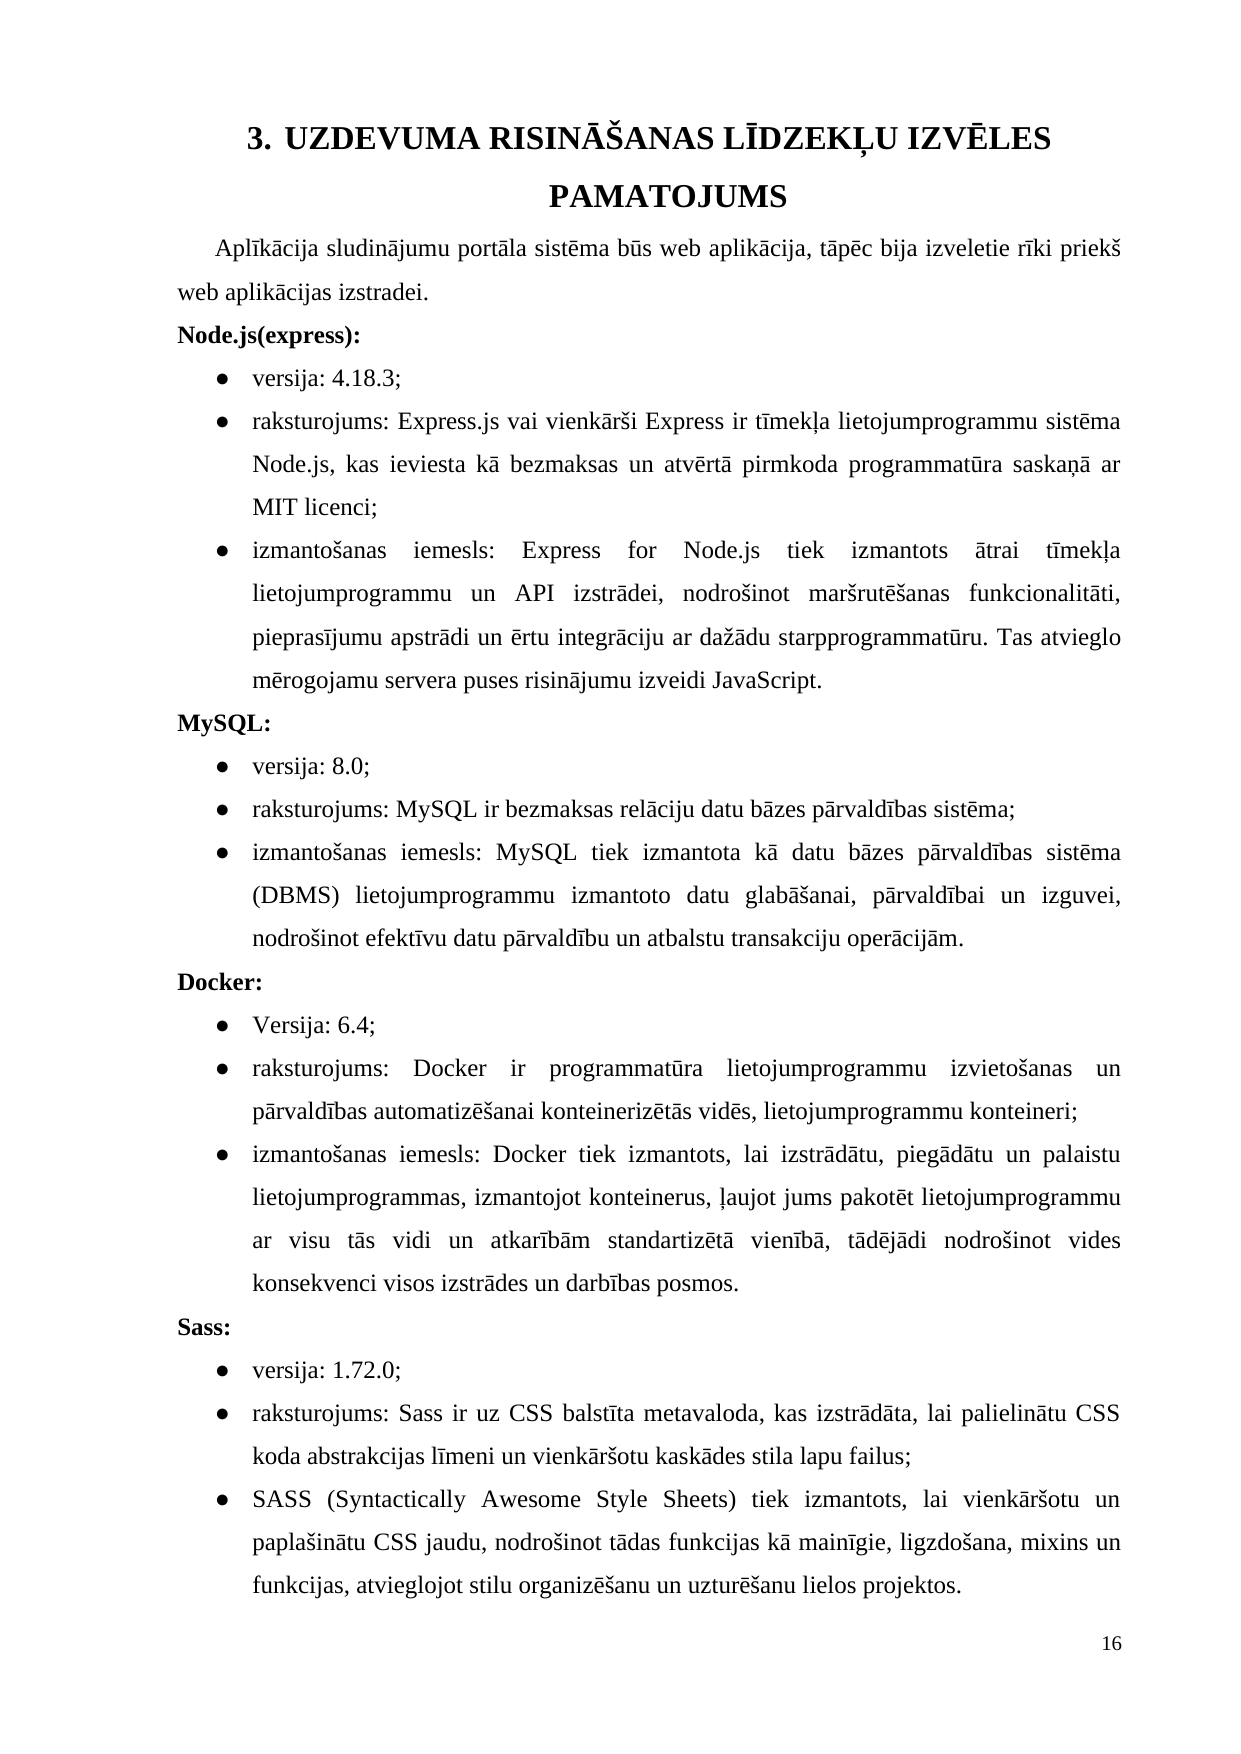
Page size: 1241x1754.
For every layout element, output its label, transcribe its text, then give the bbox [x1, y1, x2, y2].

list SASS (Syntactically Awesome Style Sheets) tiek izmantots, lai vienkāršotu un paplašinātu CSS jaudu, nodrošinot tādas funkcijas kā mainīgie, ligzdošana, mixins un funkcijas, atvieglojot stilu organizēšanu un uzturēšanu lielos projektos. [214, 1484, 1122, 1599]
list raksturojums: MySQL ir bezmaksas relāciju datu bāzes pārvaldības sistēma; [214, 794, 1122, 823]
list versija: 1.72.0; [214, 1355, 1122, 1383]
list izmantošanas iemesls: Docker tiek izmantots, lai izstrādātu, piegādātu un palaistu lietojumprogrammas, izmantojot konteinerus, ļaujot jums pakotēt lietojumprogrammu ar visu tās vidi un atkarībām standartizētā vienībā, tādējādi nodrošinot vides konsekvenci visos izstrādes un darbības posmos. [214, 1139, 1122, 1297]
list versija: 4.18.3; [214, 363, 1122, 392]
list raksturojums: Docker ir programmatūra lietojumprogrammu izvietošanas un pārvaldības automatizēšanai konteinerizētās vidēs, lietojumprogrammu konteineri; [214, 1053, 1122, 1125]
text MySQL: [177, 708, 1122, 737]
list izmantošanas iemesls: MySQL tiek izmantota kā datu bāzes pārvaldības sistēma (DBMS) lietojumprogrammu izmantoto datu glabāšanai, pārvaldībai un izguvei, nodrošinot efektīvu datu pārvaldību un atbalstu transakciju operācijām. [214, 837, 1122, 952]
list raksturojums: Express.js vai vienkārši Express ir tīmekļa lietojumprogrammu sistēma Node.js, kas ieviesta kā bezmaksas un atvērtā pirmkoda programmatūra saskaņā ar MIT licenci; [214, 406, 1122, 521]
text Node.js(express): [177, 320, 1122, 348]
text Sass: [177, 1312, 1122, 1340]
list UZDEVUMA RISINĀŠANAS LĪDZEKĻU IZVĒLES PAMATOJUMS [177, 118, 1122, 214]
list Versija: 6.4; [214, 1010, 1122, 1038]
text Docker: [177, 967, 1122, 995]
list raksturojums: Sass ir uz CSS balstīta metavaloda, kas izstrādāta, lai palielinātu CSS koda abstrakcijas līmeni un vienkāršotu kaskādes stila lapu failus; [214, 1398, 1122, 1470]
text Aplīkācija sludinājumu portāla sistēma būs web aplikācija, tāpēc bija izveletie rīki priekš web aplikācijas izstradei. [177, 233, 1122, 305]
list izmantošanas iemesls: Express for Node.js tiek izmantots ātrai tīmekļa lietojumprogrammu un API izstrādei, nodrošinot maršrutēšanas funkcionalitāti, pieprasījumu apstrādi un ērtu integrāciju ar dažādu starpprogrammatūru. Tas atvieglo mērogojamu servera puses risinājumu izveidi JavaScript. [214, 535, 1122, 693]
list versija: 8.0; [214, 751, 1122, 780]
